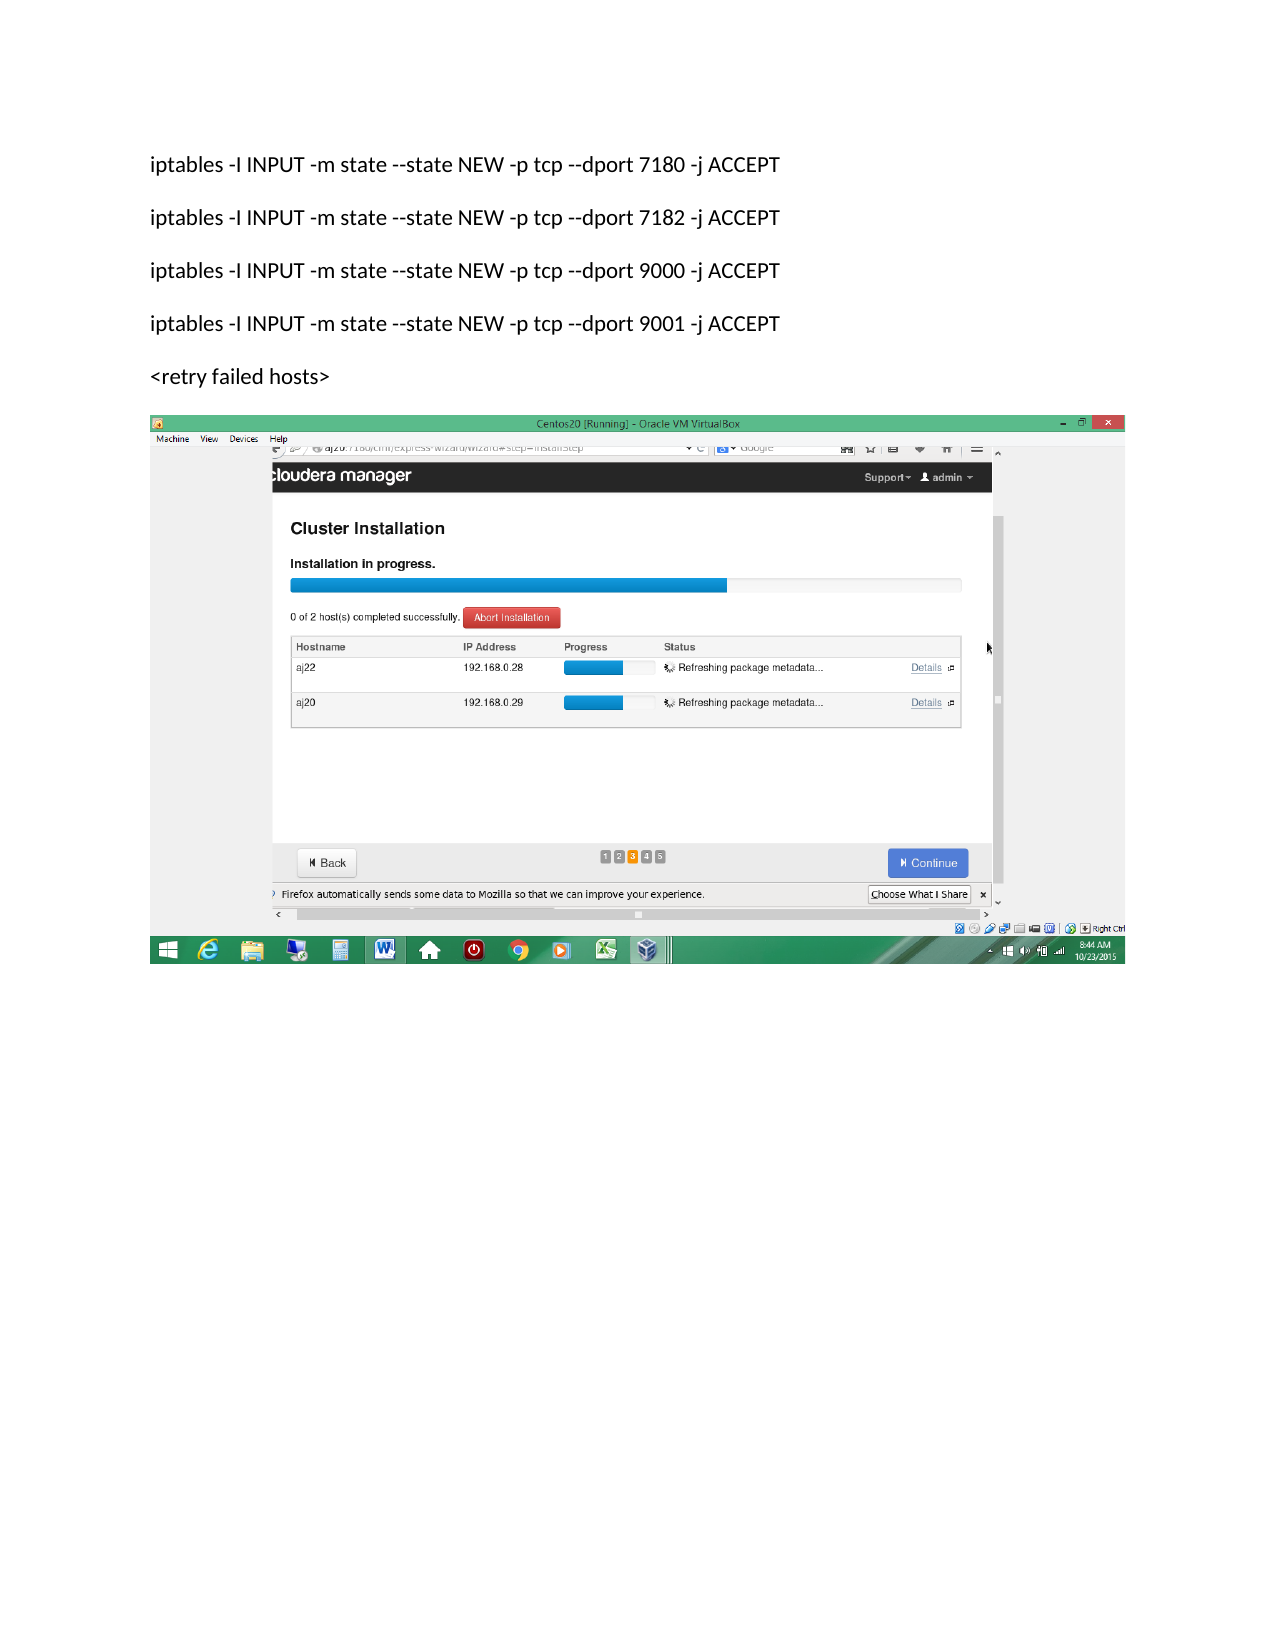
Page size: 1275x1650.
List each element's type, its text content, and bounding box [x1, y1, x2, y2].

text iptables -I INPUT -m state --state NEW -p tcp --dport 9001 -j ACCEPT [150, 309, 1125, 337]
text iptables -I INPUT -m state --state NEW -p tcp --dport 7180 -j ACCEPT [150, 150, 1125, 178]
text <retry failed hosts> [150, 362, 1125, 390]
picture [150, 415, 1125, 964]
text iptables -I INPUT -m state --state NEW -p tcp --dport 9000 -j ACCEPT [150, 256, 1125, 284]
text iptables -I INPUT -m state --state NEW -p tcp --dport 7182 -j ACCEPT [150, 203, 1125, 231]
